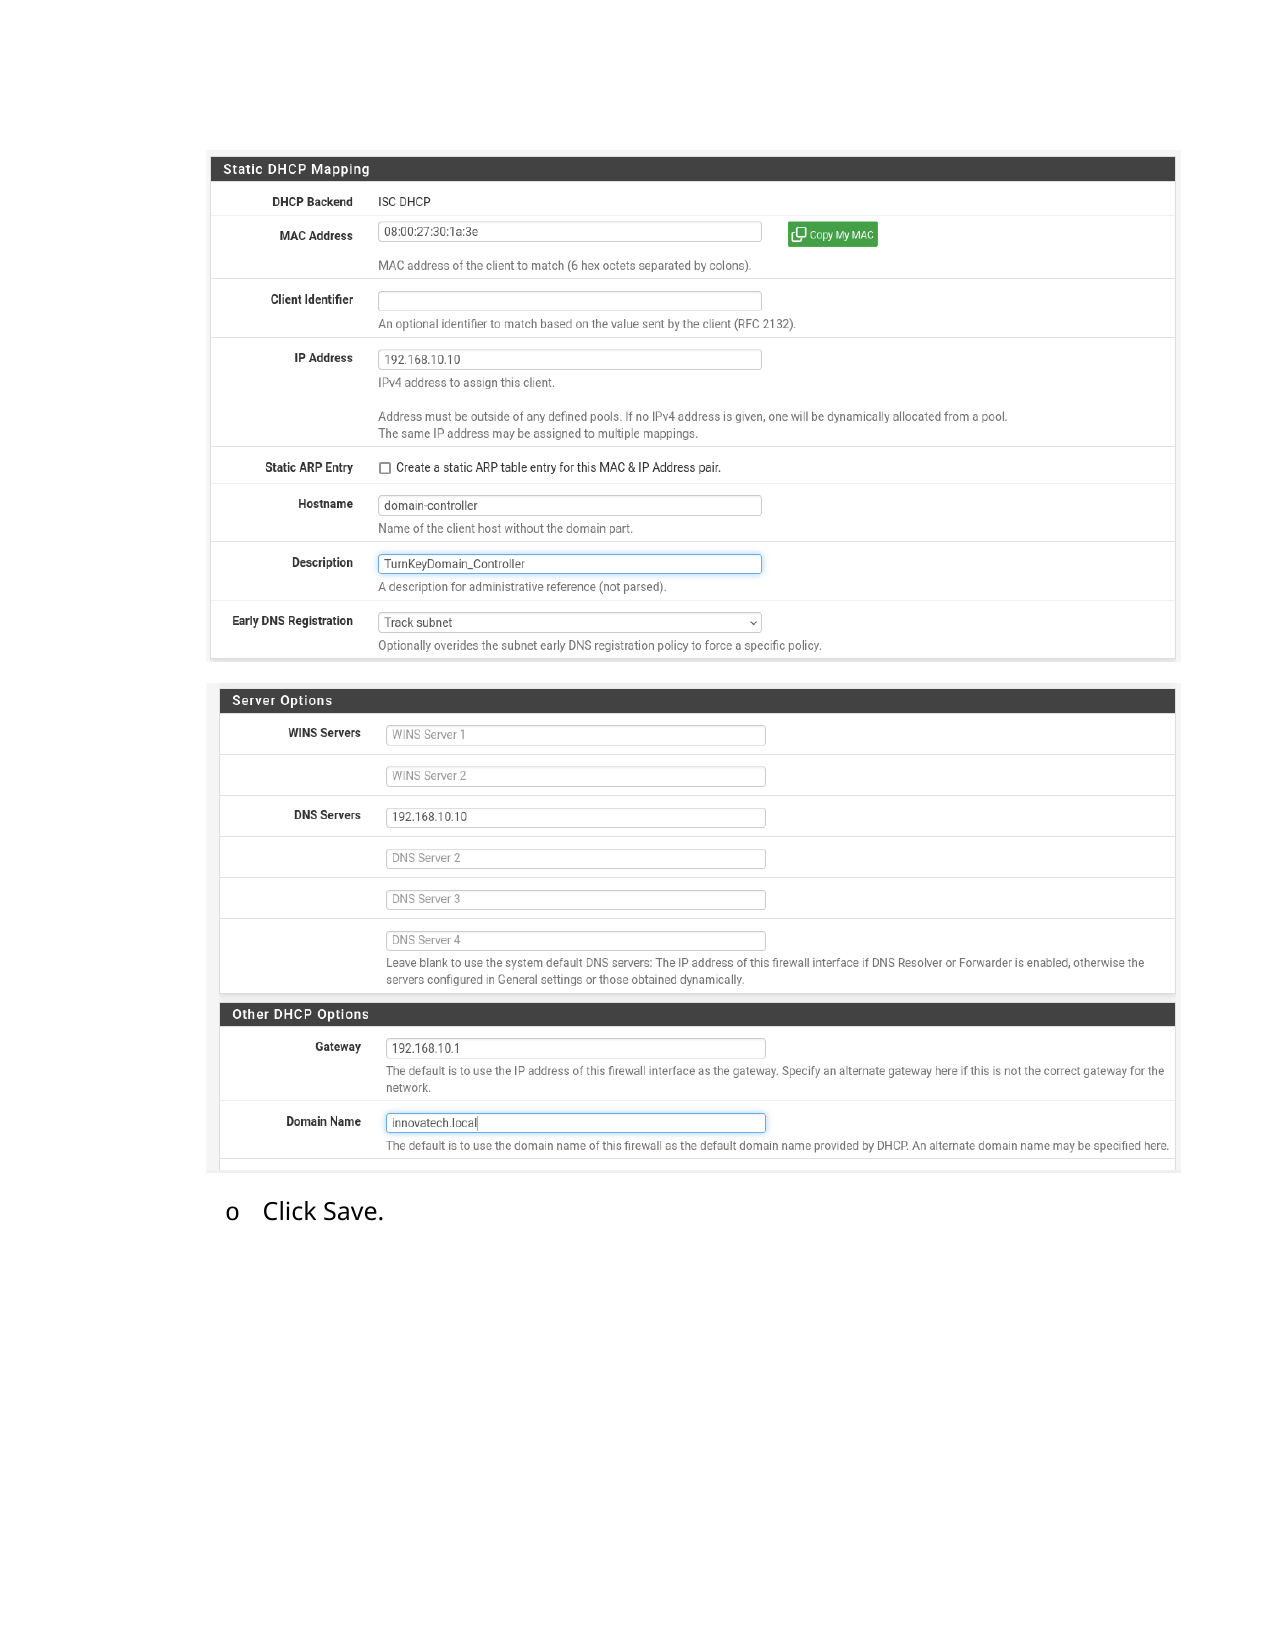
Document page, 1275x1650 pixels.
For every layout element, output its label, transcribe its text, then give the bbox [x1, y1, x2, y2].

list Click Save. [225, 1194, 1125, 1228]
picture [206, 683, 1182, 1173]
picture [206, 150, 1182, 662]
